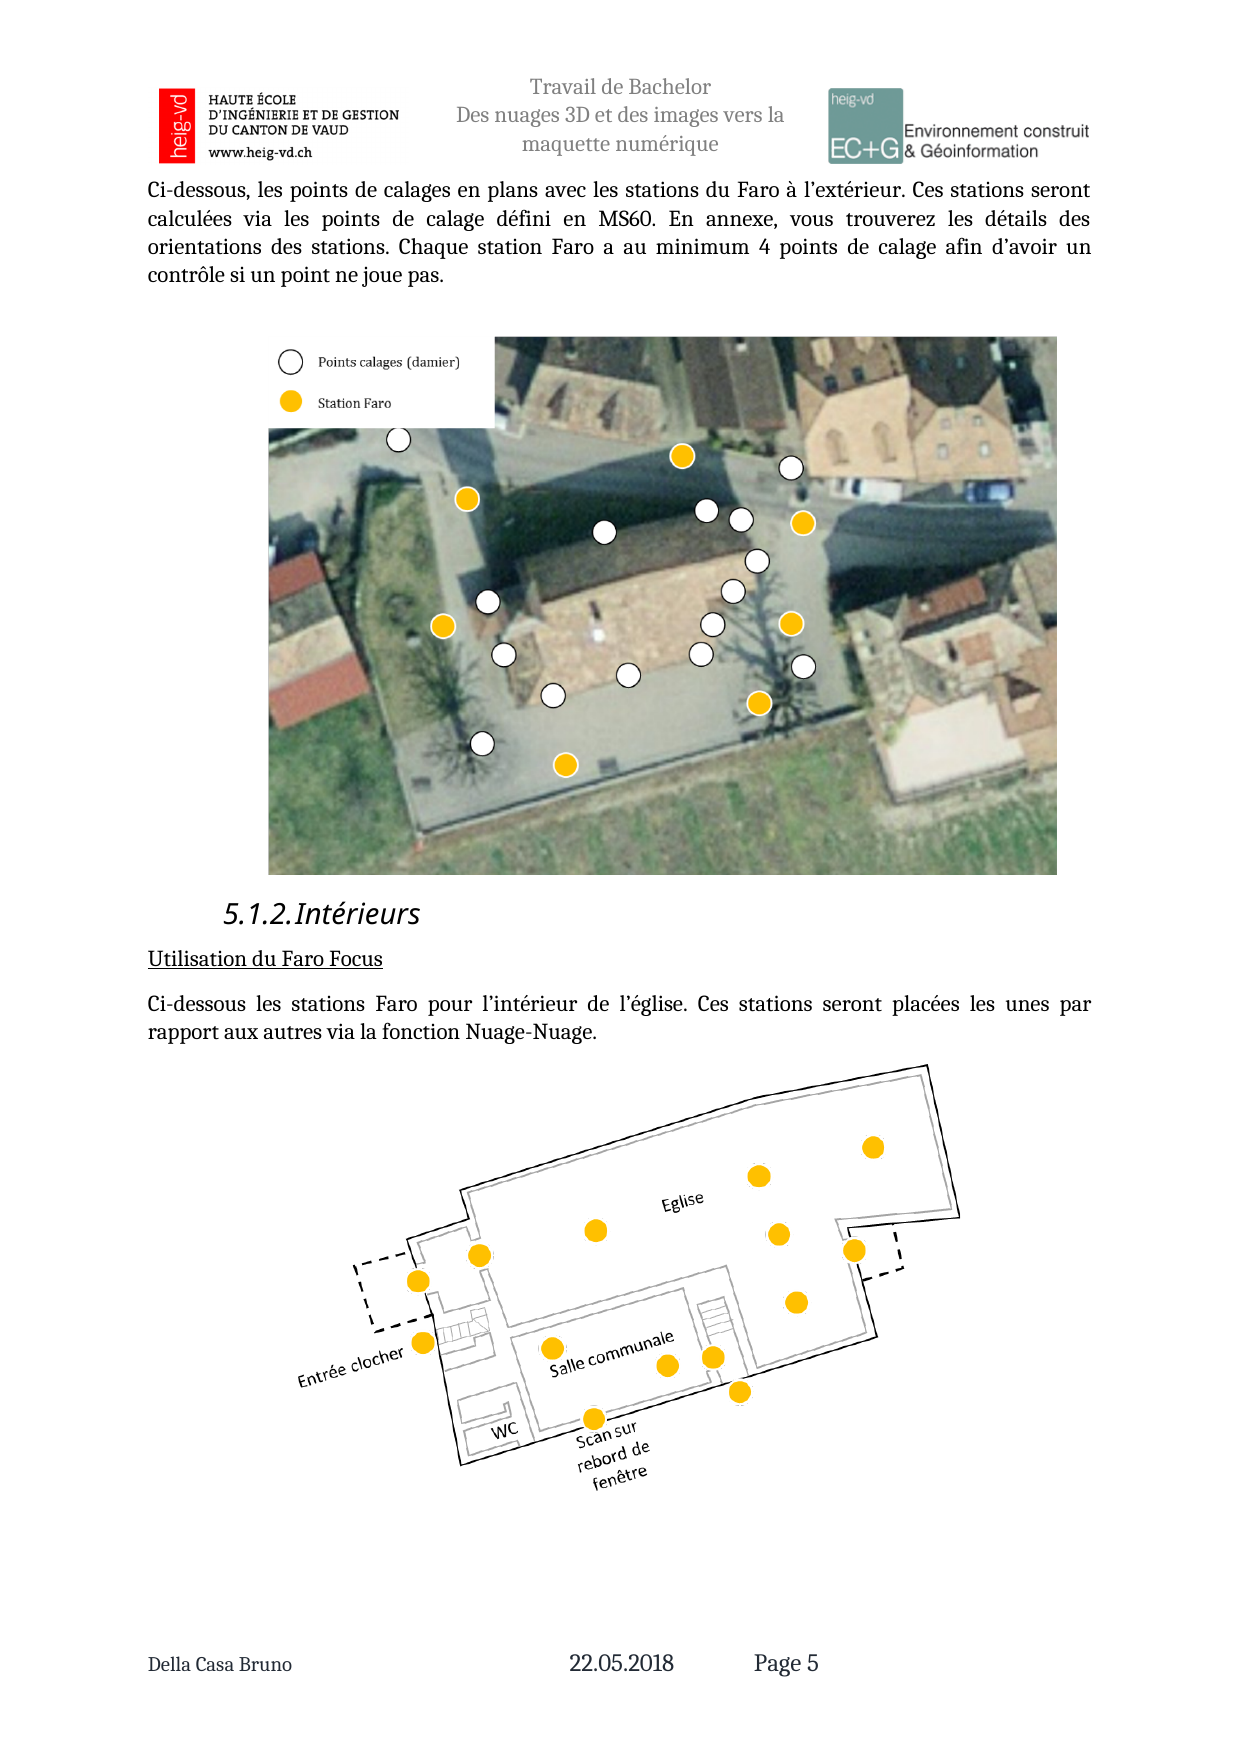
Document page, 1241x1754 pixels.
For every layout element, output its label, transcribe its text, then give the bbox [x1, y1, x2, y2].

picture [147, 307, 1069, 875]
picture [147, 87, 410, 165]
subtitle Intérieurs [223, 893, 1093, 933]
text Ci-dessous, les points de calages en plans avec les stations du Faro à l’extérieur. Ces stations seront calculées via les points de calage défini en MS60. En annexe, vous trouverez les détails des orientations des stations. Chaque station Faro a au minimum 4 points de calage afin d’avoir un contrôle si un point ne joue pas. [148, 177, 1093, 289]
picture [280, 1064, 961, 1510]
picture [827, 87, 1093, 165]
text Ci-dessous les stations Faro pour l’intérieur de l’église. Ces stations seront placées les unes par rapport aux autres via la fonction Nuage-Nuage. [148, 991, 1093, 1045]
text Utilisation du Faro Focus [148, 945, 1093, 972]
